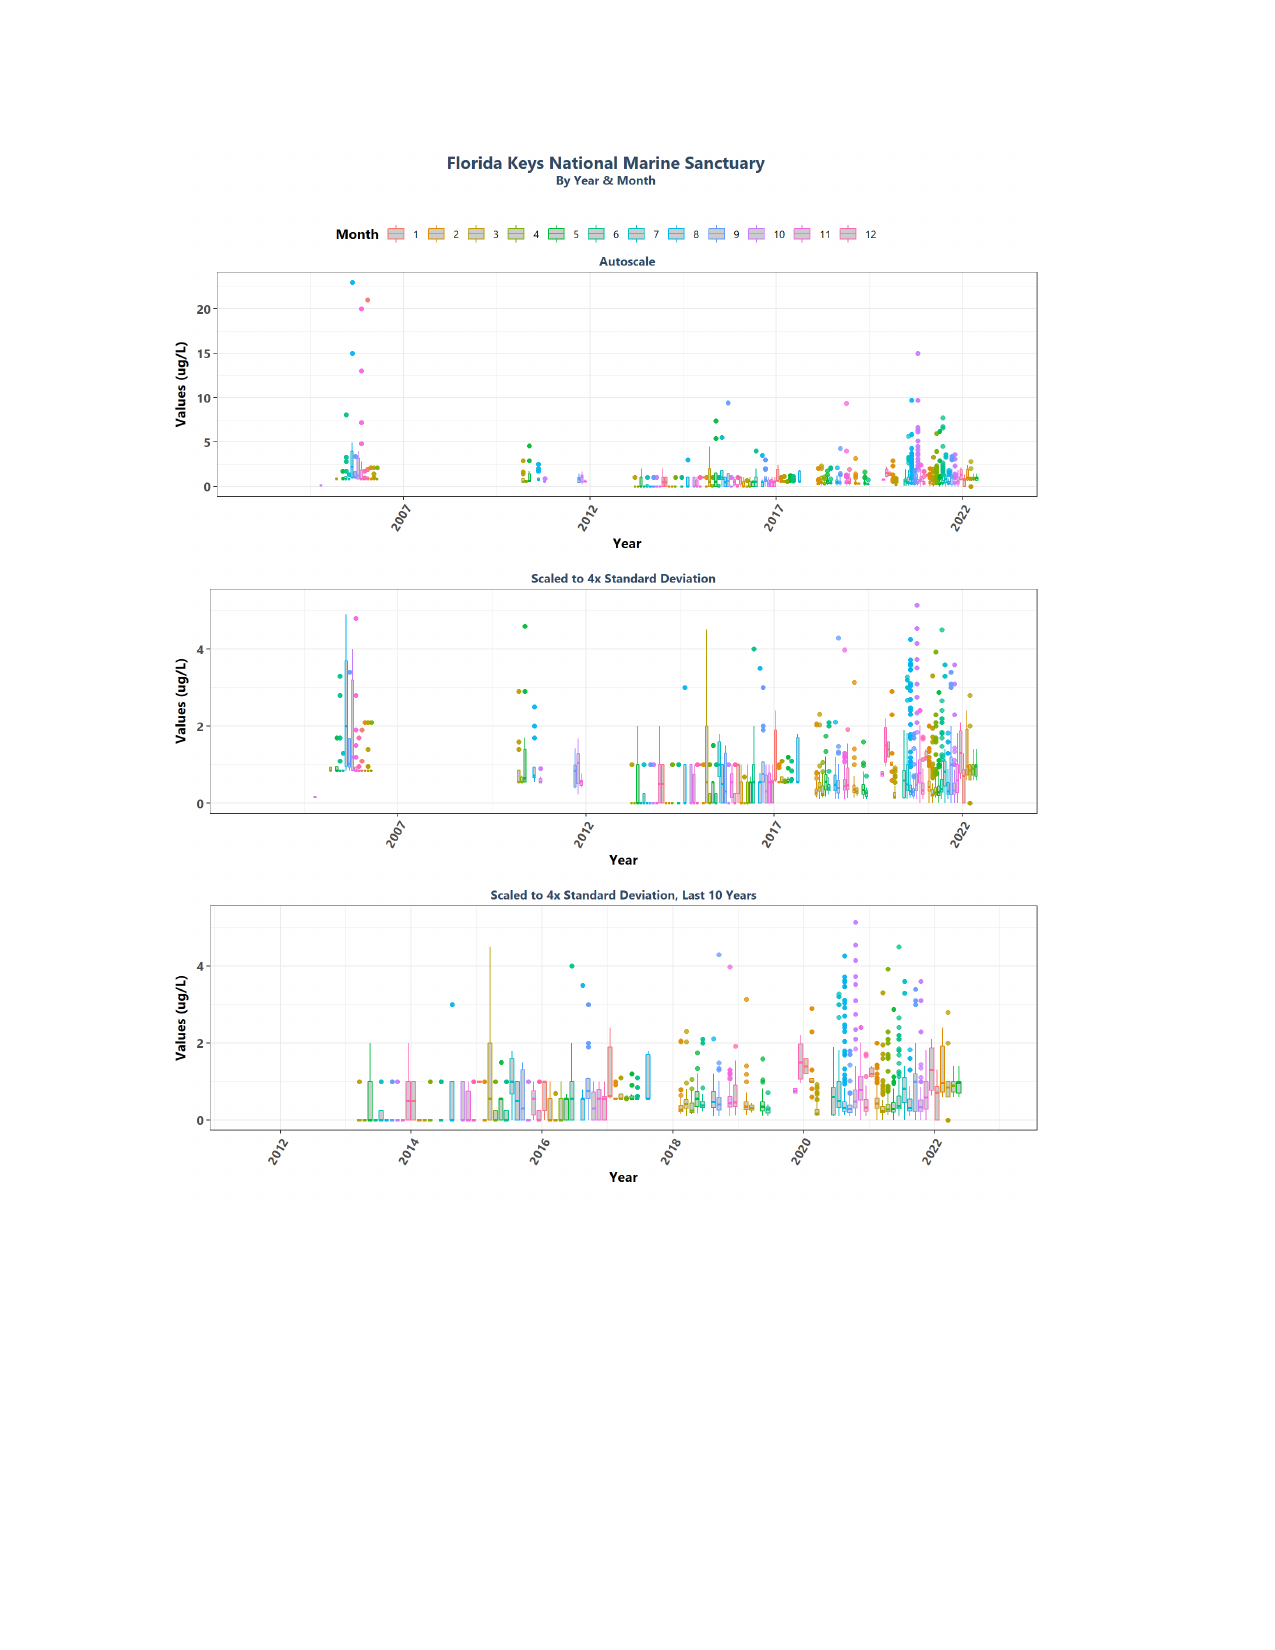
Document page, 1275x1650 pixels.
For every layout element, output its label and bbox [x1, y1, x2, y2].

picture [168, 150, 1044, 1200]
